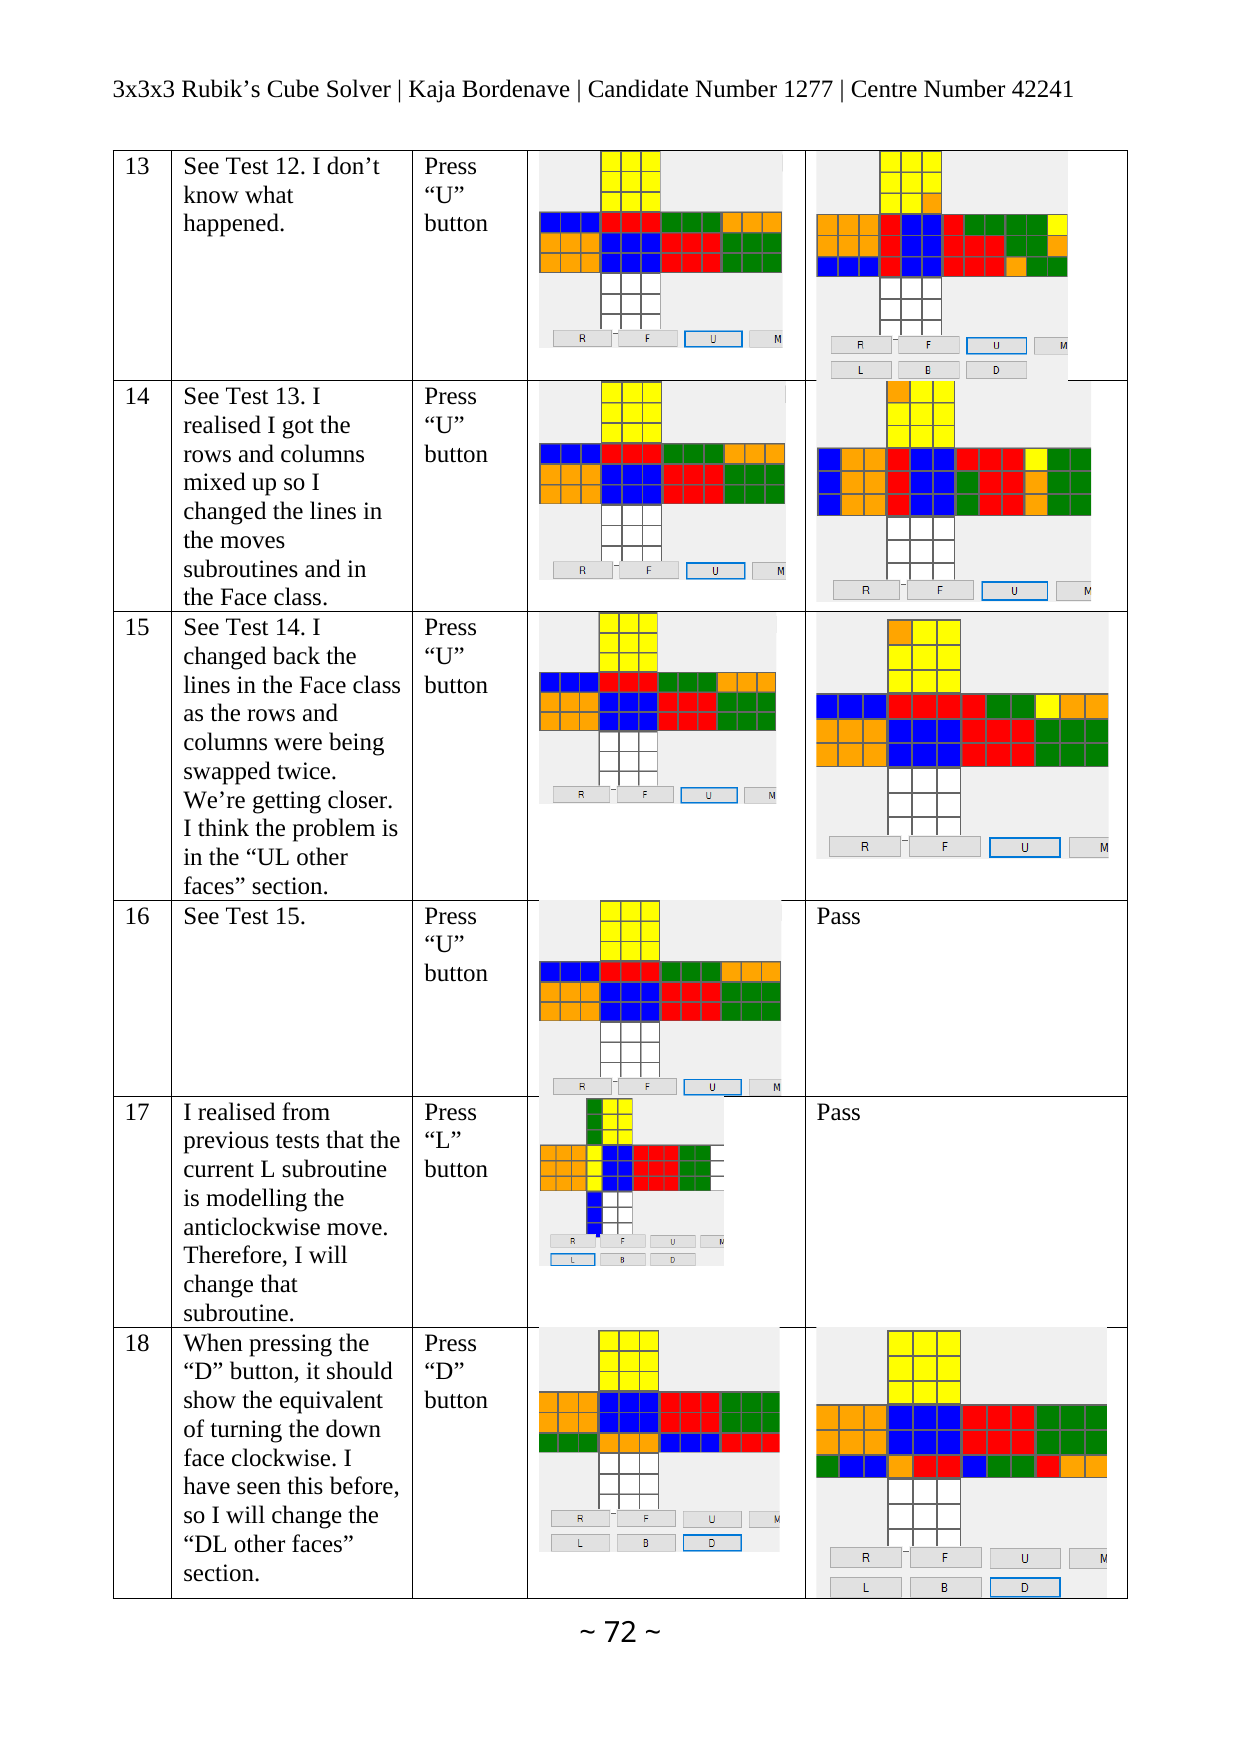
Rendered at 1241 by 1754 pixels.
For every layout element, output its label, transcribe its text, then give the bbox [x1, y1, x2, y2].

table_cell [806, 381, 1127, 611]
table_cell See Test 12. I don’t know what happened. [172, 151, 412, 380]
table_cell Pass [806, 1097, 1127, 1327]
table_cell [528, 612, 805, 900]
picture [539, 900, 782, 1266]
table_cell 13 [114, 151, 171, 380]
picture [816, 612, 1109, 859]
table_cell See Test 13. I realised I got the rows and columns mixed up so I changed the lines in the moves subroutines and in the Face class. [172, 381, 412, 611]
picture [539, 381, 786, 580]
picture [816, 1327, 1107, 1598]
table_cell Pass [806, 901, 1127, 1096]
table_cell Press “U” button [413, 901, 527, 1096]
table_cell [528, 151, 805, 380]
table_cell [782, 901, 805, 1096]
table_cell I realised from previous tests that the current L subroutine is modelling the anticlockwise move. Therefore, I will change that subroutine. [172, 1097, 412, 1327]
table_cell [528, 901, 539, 1096]
table_cell 18 [114, 1328, 171, 1598]
table_cell [528, 1328, 805, 1598]
table_cell [1068, 151, 1127, 380]
table_cell [528, 381, 805, 611]
table_cell Press “D” button [413, 1328, 527, 1598]
table_cell [806, 1328, 816, 1598]
table_cell [806, 151, 816, 380]
table_cell Press “U” button [413, 612, 527, 900]
table_cell Press “U” button [413, 151, 527, 380]
table_cell See Test 14. I changed back the lines in the Face class as the rows and columns were being swapped twice. We’re getting closer. I think the problem is in the “UL other faces” section. [172, 612, 412, 900]
picture [539, 151, 783, 348]
picture [816, 151, 1092, 602]
table_cell 17 [114, 1097, 171, 1327]
table_cell [1107, 1328, 1127, 1598]
table_cell 14 [114, 381, 171, 611]
table_cell Press “L” button [413, 1097, 527, 1327]
picture [539, 612, 777, 804]
table_cell [528, 1097, 805, 1327]
table_cell When pressing the “D” button, it should show the equivalent of turning the down face clockwise. I have seen this before, so I will change the “DL other faces” section. [172, 1328, 412, 1598]
picture [539, 1327, 780, 1552]
table_cell See Test 15. [172, 901, 412, 1096]
table_cell 15 [114, 612, 171, 900]
table_cell 16 [114, 901, 171, 1096]
table_cell Press “U” button [413, 381, 527, 611]
table_cell [806, 612, 1127, 900]
